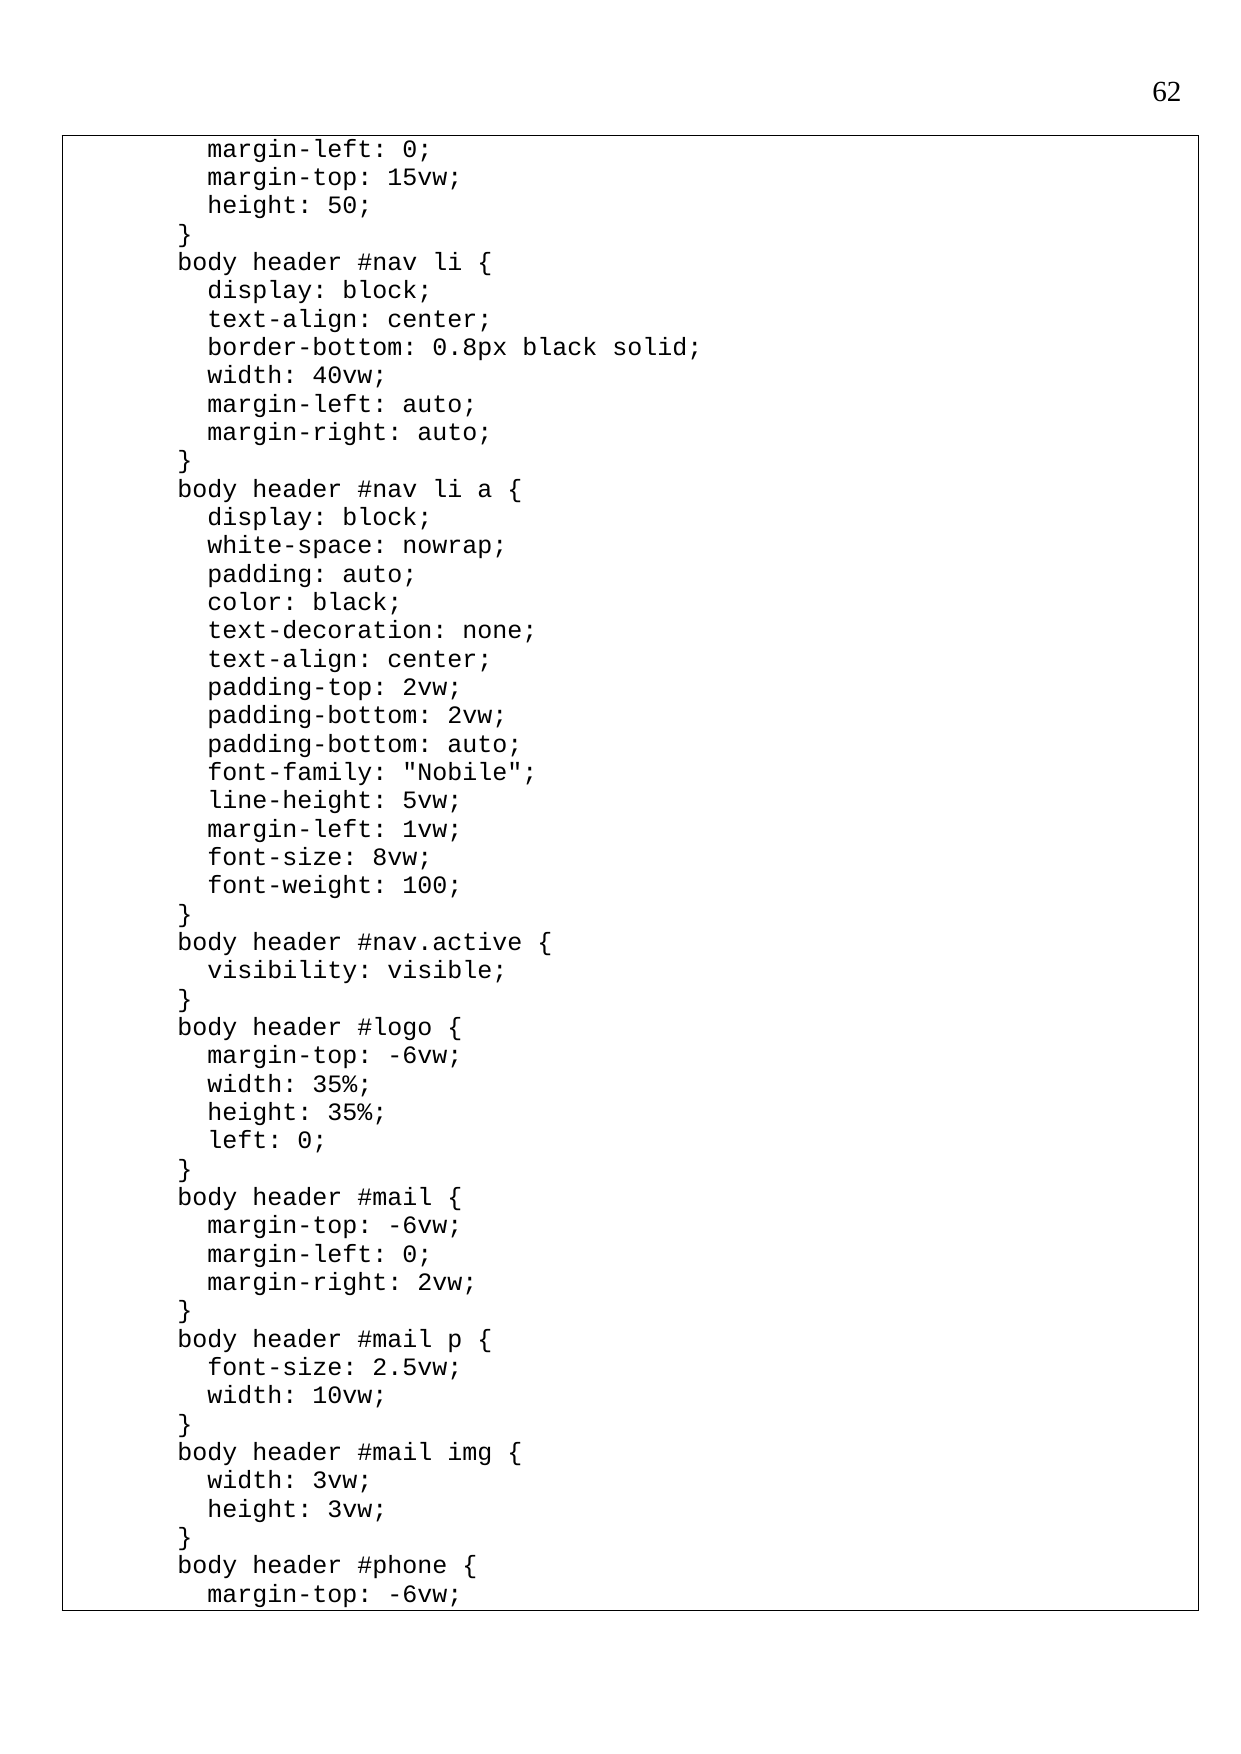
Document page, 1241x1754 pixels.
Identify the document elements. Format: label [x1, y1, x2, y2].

table_header [63, 136, 1198, 1610]
